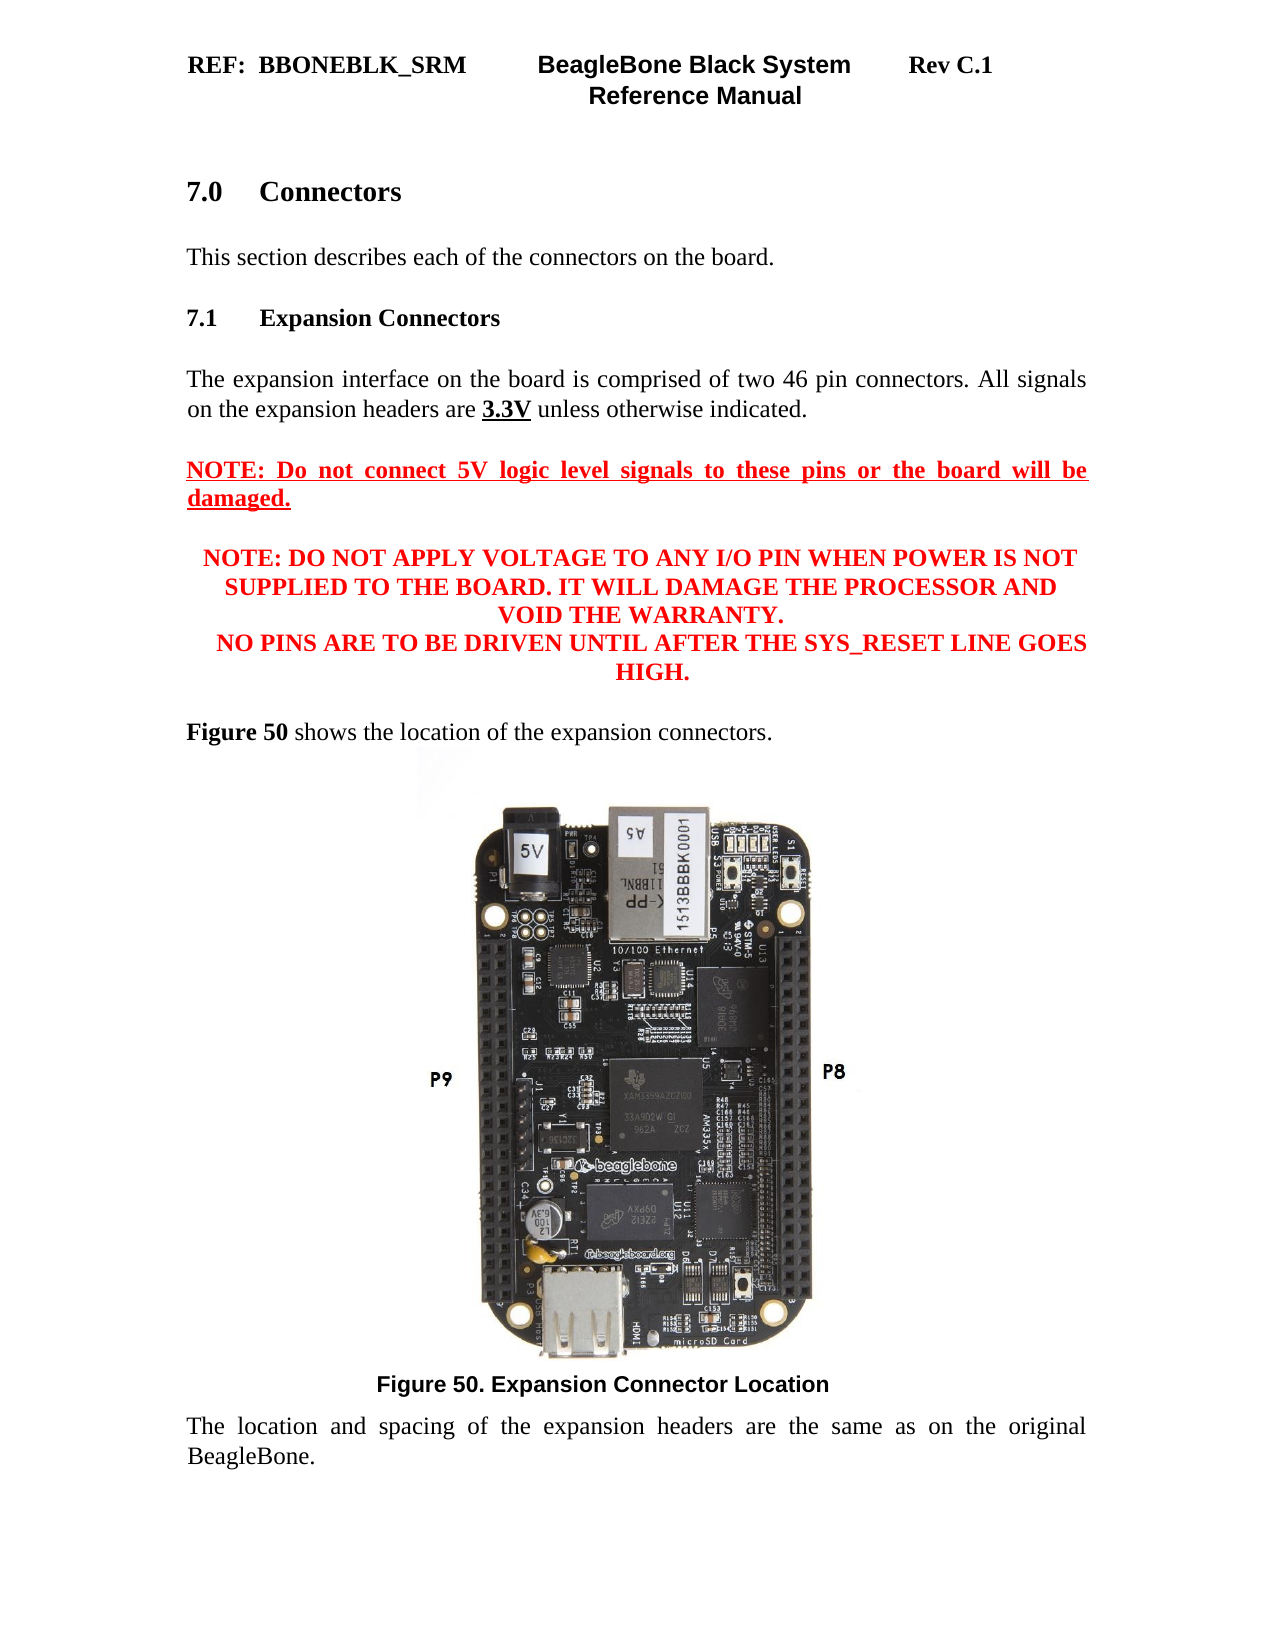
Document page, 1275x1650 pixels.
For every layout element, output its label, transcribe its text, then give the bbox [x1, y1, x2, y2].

text Figure 50 shows the location of the expansion connectors. [186, 717, 1088, 746]
text NO PINS ARE TO BE DRIVEN UNTIL AFTER THE SYS_RESET LINE GOES HIGH. [188, 629, 1116, 686]
subtitle Figure 50. Expansion Connector Location [376, 1371, 1183, 1397]
text The location and spacing of the expansion headers are the same as on the original BeagleBone. [186, 1411, 1088, 1470]
text This section describes each of the connectors on the board. [186, 242, 1088, 270]
text NOTE: Do not connect 5V logic level signals to these pins or the board will be damaged. [186, 481, 1089, 512]
text NOTE: Do not connect 5V logic level signals to these pins or the board will be damaged. [186, 455, 1089, 480]
picture [416, 747, 865, 1364]
subtitle 7.1 Expansion Connectors [186, 303, 1183, 331]
text NOTE: DO NOT APPLY VOLTAGE TO ANY I/O PIN WHEN POWER IS NOT SUPPLIED TO THE BOARD. IT WILL DAMAGE THE PROCESSOR AND VOID THE WARRANTY. [188, 543, 1093, 629]
subtitle 7.0 Connectors [186, 174, 1183, 208]
text The expansion interface on the board is comprised of two 46 pin connectors. All signals on the expansion headers are 3.3V unless otherwise indicated. [186, 364, 1088, 423]
